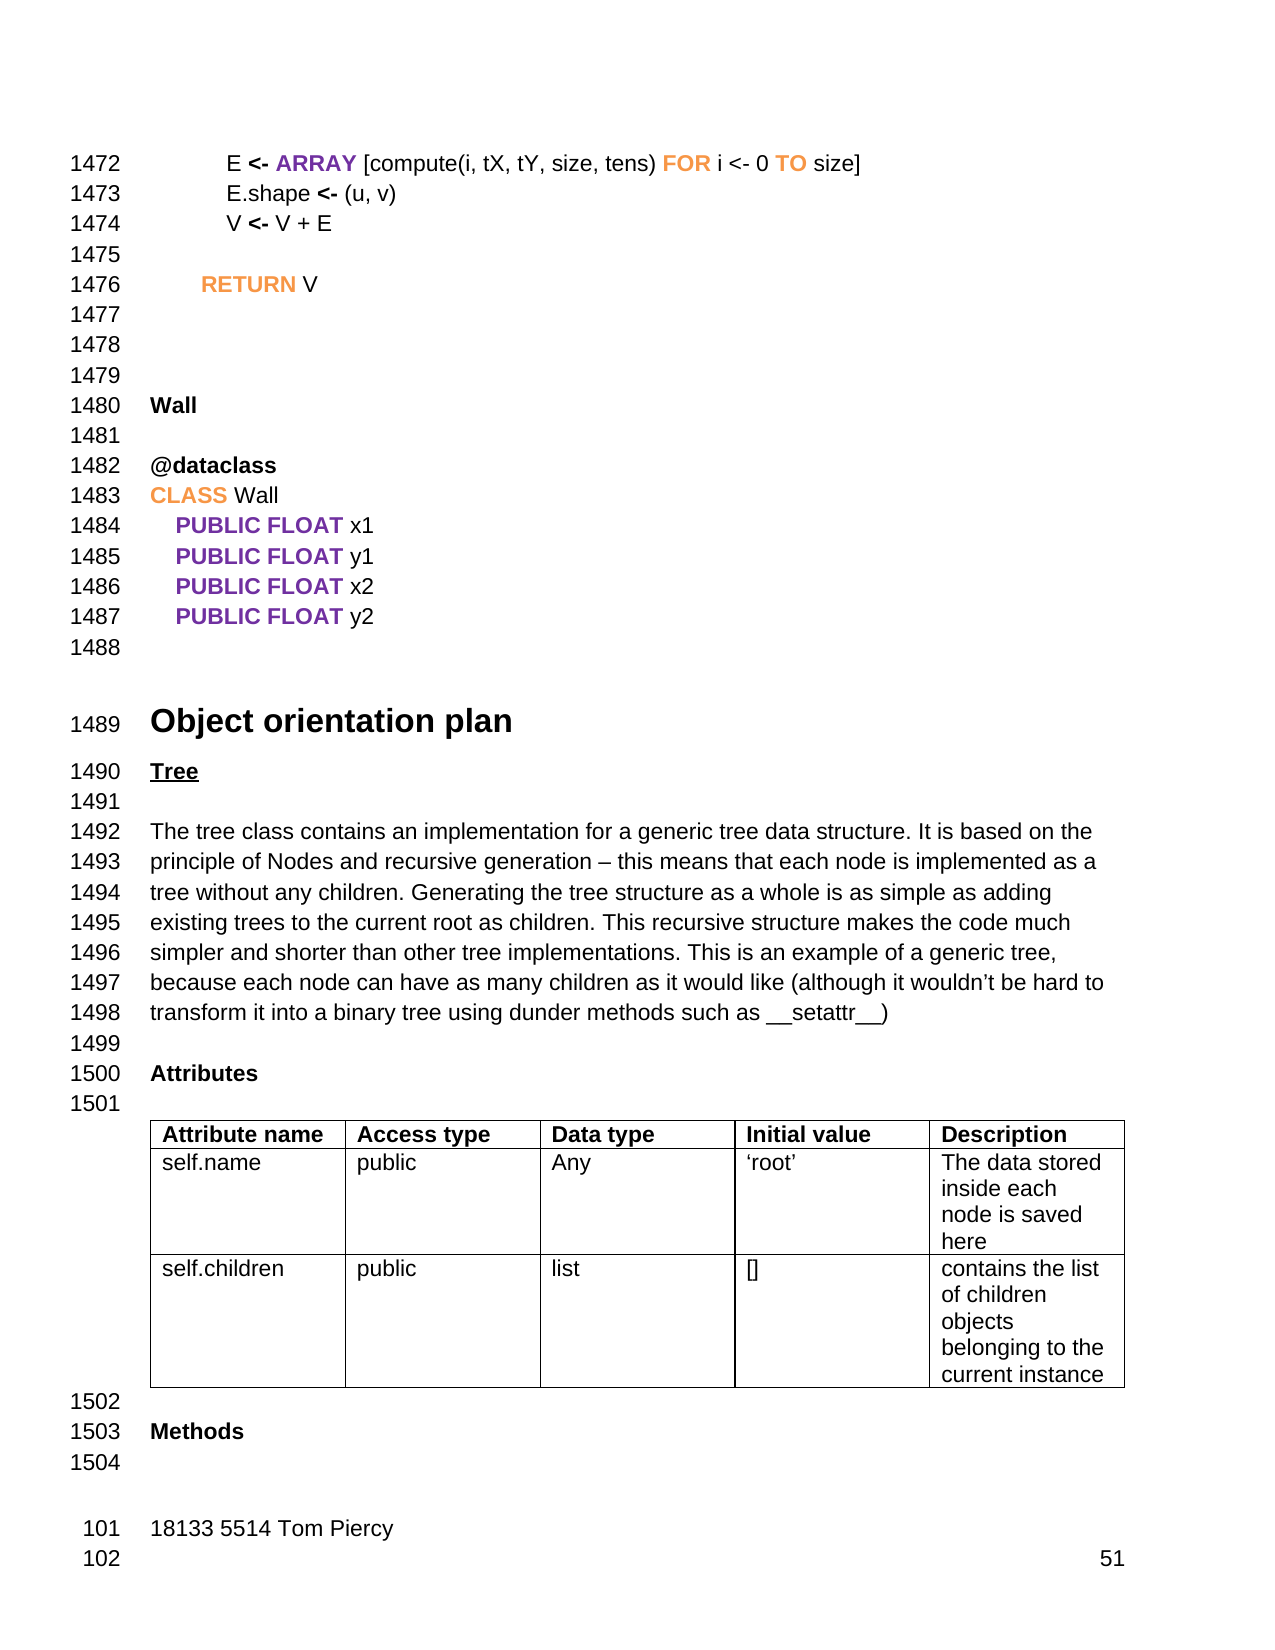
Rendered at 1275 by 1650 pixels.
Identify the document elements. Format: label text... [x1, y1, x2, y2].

table_cell self.name [151, 1149, 345, 1254]
text Tree [150, 758, 1125, 784]
text Attributes [150, 1060, 1125, 1086]
table_cell public [346, 1255, 540, 1387]
text PUBLIC FLOAT y2 [150, 603, 1125, 629]
table_cell contains the list of children objects belonging to the current instance [930, 1255, 1124, 1387]
text @dataclass [150, 452, 1125, 478]
text RETURN V [150, 271, 1125, 297]
text E <- ARRAY [compute(i, tX, tY, size, tens) FOR i <- 0 TO size] [150, 150, 1125, 176]
text CLASS Wall [150, 482, 1125, 509]
table_header Initial value [736, 1121, 929, 1148]
table_cell Any [541, 1149, 734, 1254]
table_header Attribute name [151, 1121, 345, 1148]
text E.shape <- (u, v) [150, 180, 1125, 207]
table_cell list [541, 1255, 734, 1387]
subtitle Object orientation plan [150, 701, 1125, 739]
table_cell The data stored inside each node is saved here [930, 1149, 1124, 1254]
table_cell public [346, 1149, 540, 1254]
table_header Description [930, 1121, 1124, 1148]
text Methods [150, 1418, 1125, 1444]
table_header Access type [346, 1121, 540, 1148]
table_cell ‘root’ [736, 1149, 929, 1254]
table_header Data type [541, 1121, 734, 1148]
text PUBLIC FLOAT x2 [150, 573, 1125, 599]
text PUBLIC FLOAT y1 [150, 543, 1125, 569]
table_cell [] [736, 1255, 929, 1387]
text V <- V + E [150, 210, 1125, 237]
text The tree class contains an implementation for a generic tree data structure. It is based on the principle of Nodes and recursive generation – this means that each node is implemented as a tree without any children. Generating the tree structure as a whole is as simple as adding existing trees to the current root as children. This recursive structure makes the code much simpler and shorter than other tree implementations. This is an example of a generic tree, because each node can have as many children as it would like (although it wouldn’t be hard to transform it into a binary tree using dunder methods such as __setattr__) [150, 818, 1125, 1026]
text PUBLIC FLOAT x1 [150, 512, 1125, 539]
table_cell self.children [151, 1255, 345, 1387]
text Wall [150, 392, 1125, 418]
